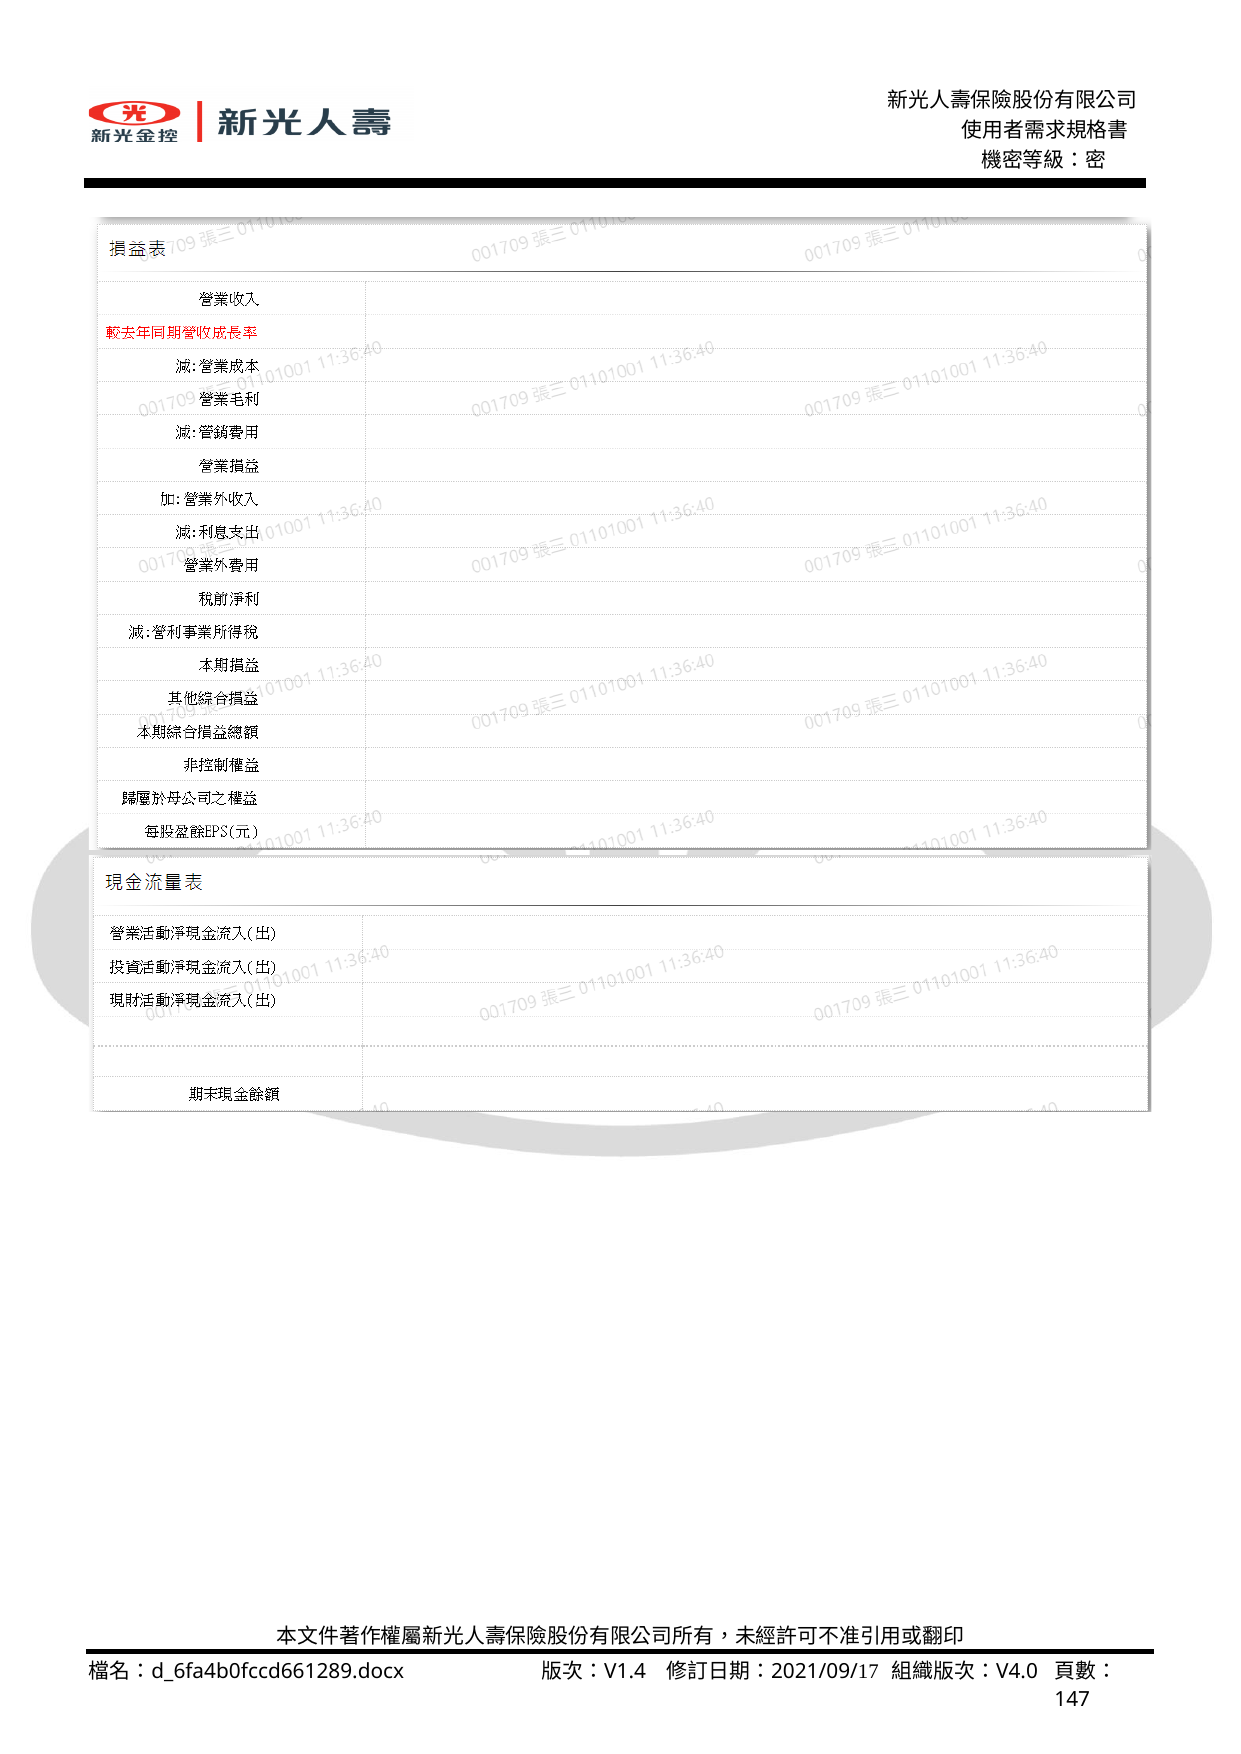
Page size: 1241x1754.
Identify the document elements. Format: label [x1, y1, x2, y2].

picture [25, 217, 1215, 1163]
picture [88, 86, 414, 142]
